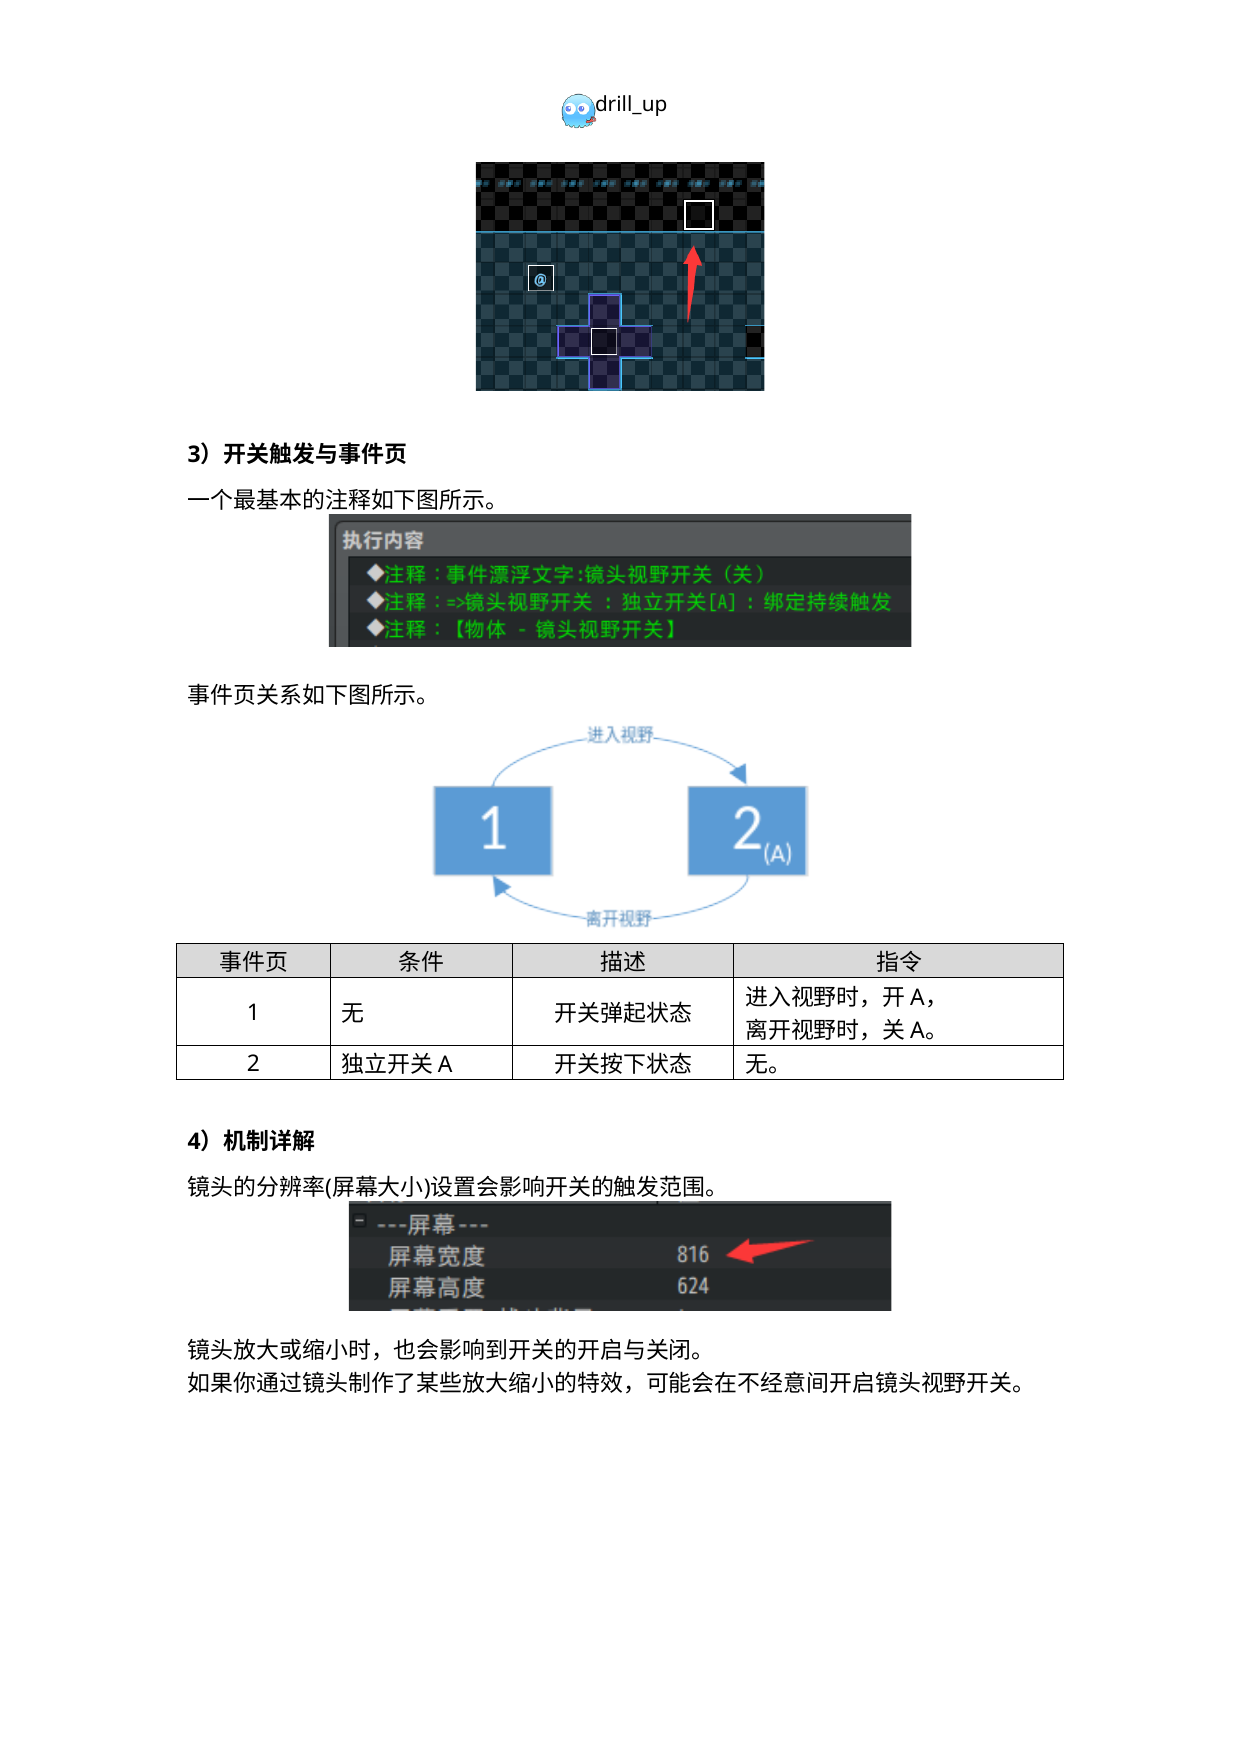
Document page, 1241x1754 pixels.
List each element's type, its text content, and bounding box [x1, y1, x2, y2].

text 镜头放大或缩小时，也会影响到开关的开启与关闭。 [187, 1332, 1053, 1365]
table_cell 1 [177, 978, 330, 1045]
picture [328, 514, 912, 647]
table_cell 2 [177, 1046, 330, 1079]
subtitle 4）机制详解 [187, 1123, 1053, 1156]
table_cell 无。 [734, 1046, 1063, 1079]
text 一个最基本的注释如下图所示。 [187, 482, 1053, 515]
text 事件页关系如下图所示。 [187, 677, 1053, 711]
table_cell 独立开关A [331, 1046, 512, 1079]
table_cell 开关按下状态 [513, 1046, 733, 1079]
table_cell 进入视野时，开A， 离开视野时，关A。 [734, 978, 1063, 1045]
table_header 条件 [331, 944, 512, 977]
table_header 描述 [513, 944, 733, 977]
picture [556, 88, 597, 130]
text 镜头的分辨率(屏幕大小)设置会影响开关的触发范围。 [187, 1168, 1053, 1202]
text 如果你通过镜头制作了某些放大缩小的特效，可能会在不经意间开启镜头视野开关。 [187, 1365, 1053, 1398]
picture [348, 1201, 892, 1311]
table_header 事件页 [177, 944, 330, 977]
table_cell 开关弹起状态 [513, 978, 733, 1045]
table_header 指令 [734, 944, 1063, 977]
table_cell 无 [331, 978, 512, 1045]
subtitle 3）开关触发与事件页 [187, 436, 1053, 469]
picture [475, 162, 765, 391]
